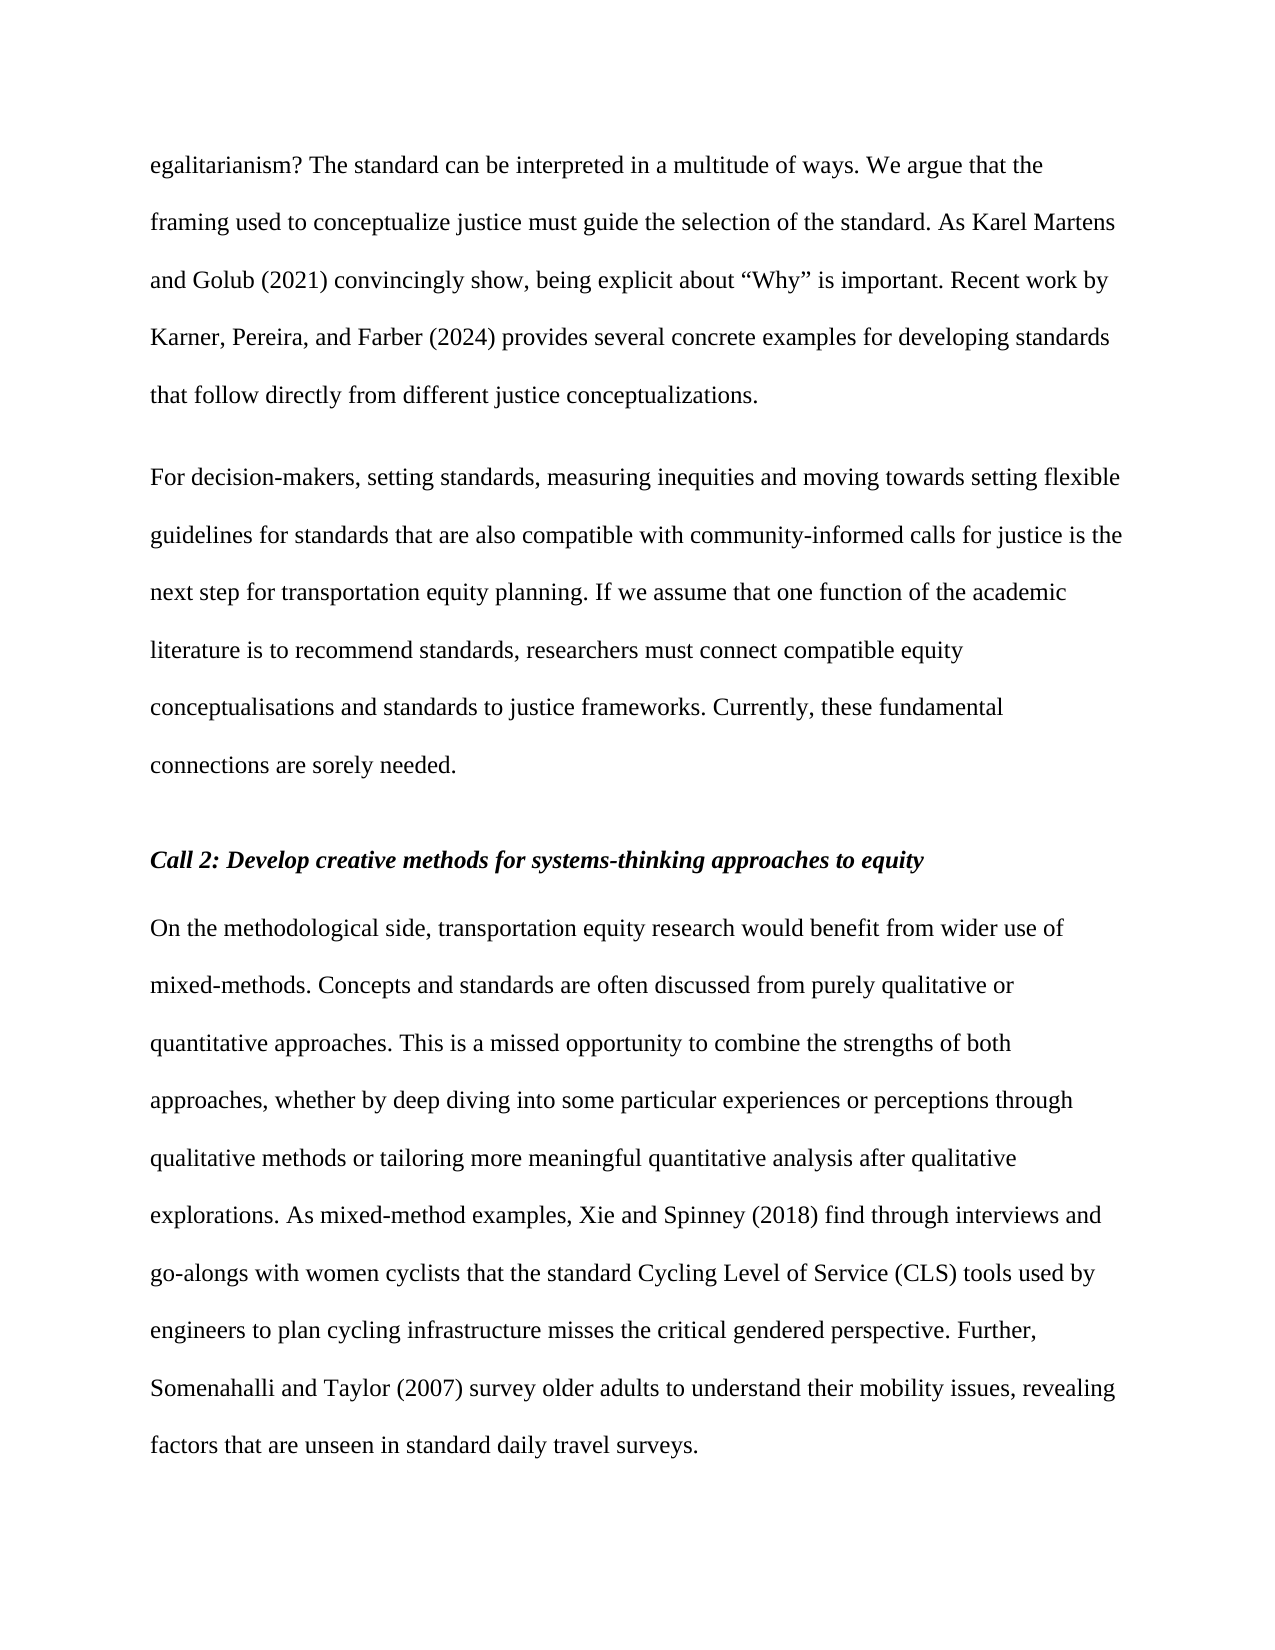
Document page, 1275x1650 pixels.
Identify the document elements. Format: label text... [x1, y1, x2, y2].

subtitle Call 2: Develop creative methods for systems-thinking approaches to equity [150, 845, 1066, 874]
text On the methodological side, transportation equity research would benefit from wider use of mixed-methods. Concepts and standards are often discussed from purely qualitative or quantitative approaches. This is a missed opportunity to combine the strengths of both approaches, whether by deep diving into some particular experiences or perceptions through qualitative methods or tailoring more meaningful quantitative analysis after qualitative explorations. As mixed-method examples, Xie and Spinney (2018) find through interviews and go-alongs with women cyclists that the standard Cycling Level of Service (CLS) tools used by engineers to plan cycling infrastructure misses the critical gendered perspective. Further, Somenahalli and Taylor (2007) survey older adults to understand their mobility issues, revealing factors that are unseen in standard daily travel surveys. [150, 913, 1125, 1459]
text For decision-makers, setting standards, measuring inequities and moving towards setting flexible guidelines for standards that are also compatible with community-informed calls for justice is the next step for transportation equity planning. If we assume that one function of the academic literature is to recommend standards, researchers must connect compatible equity conceptualisations and standards to justice frameworks. Currently, these fundamental connections are sorely needed. [150, 462, 1125, 779]
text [150, 150, 1125, 409]
